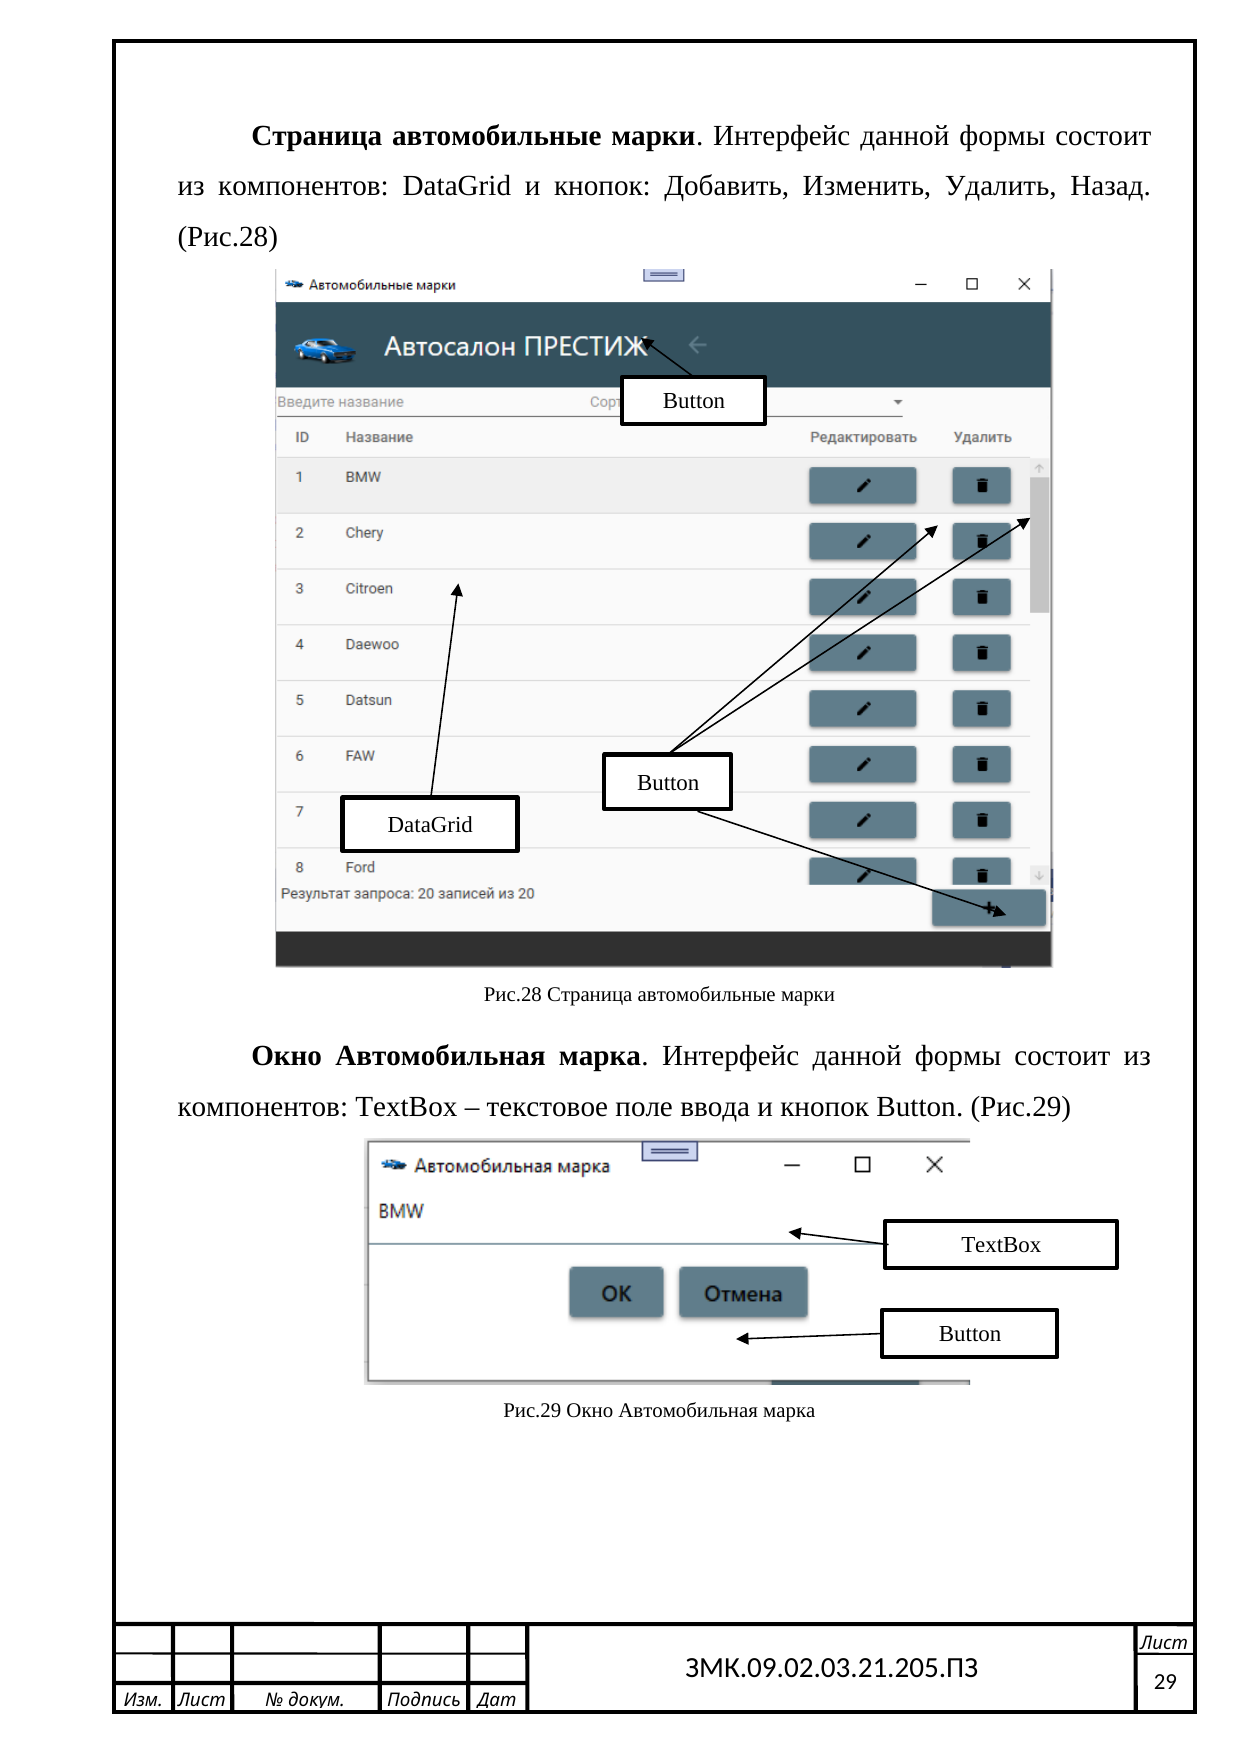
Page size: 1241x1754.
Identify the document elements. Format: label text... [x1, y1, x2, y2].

text Страница автомобильные марки. Интерфейс данной формы состоит из компонентов: DataGrid и кнопок: Добавить, Изменить, Удалить, Назад. (Рис.28) [177, 118, 1152, 252]
text Рис.28 Страница автомобильные марки [177, 981, 1141, 1006]
picture [363, 1138, 971, 1385]
text Окно Автомобильная марка. Интерфейс данной формы состоит из компонентов: TextBox – текстовое поле ввода и кнопок Button. (Рис.29) [177, 1038, 1152, 1122]
picture [275, 269, 1054, 968]
text Рис.29 Окно Автомобильная марка [177, 1398, 1141, 1422]
